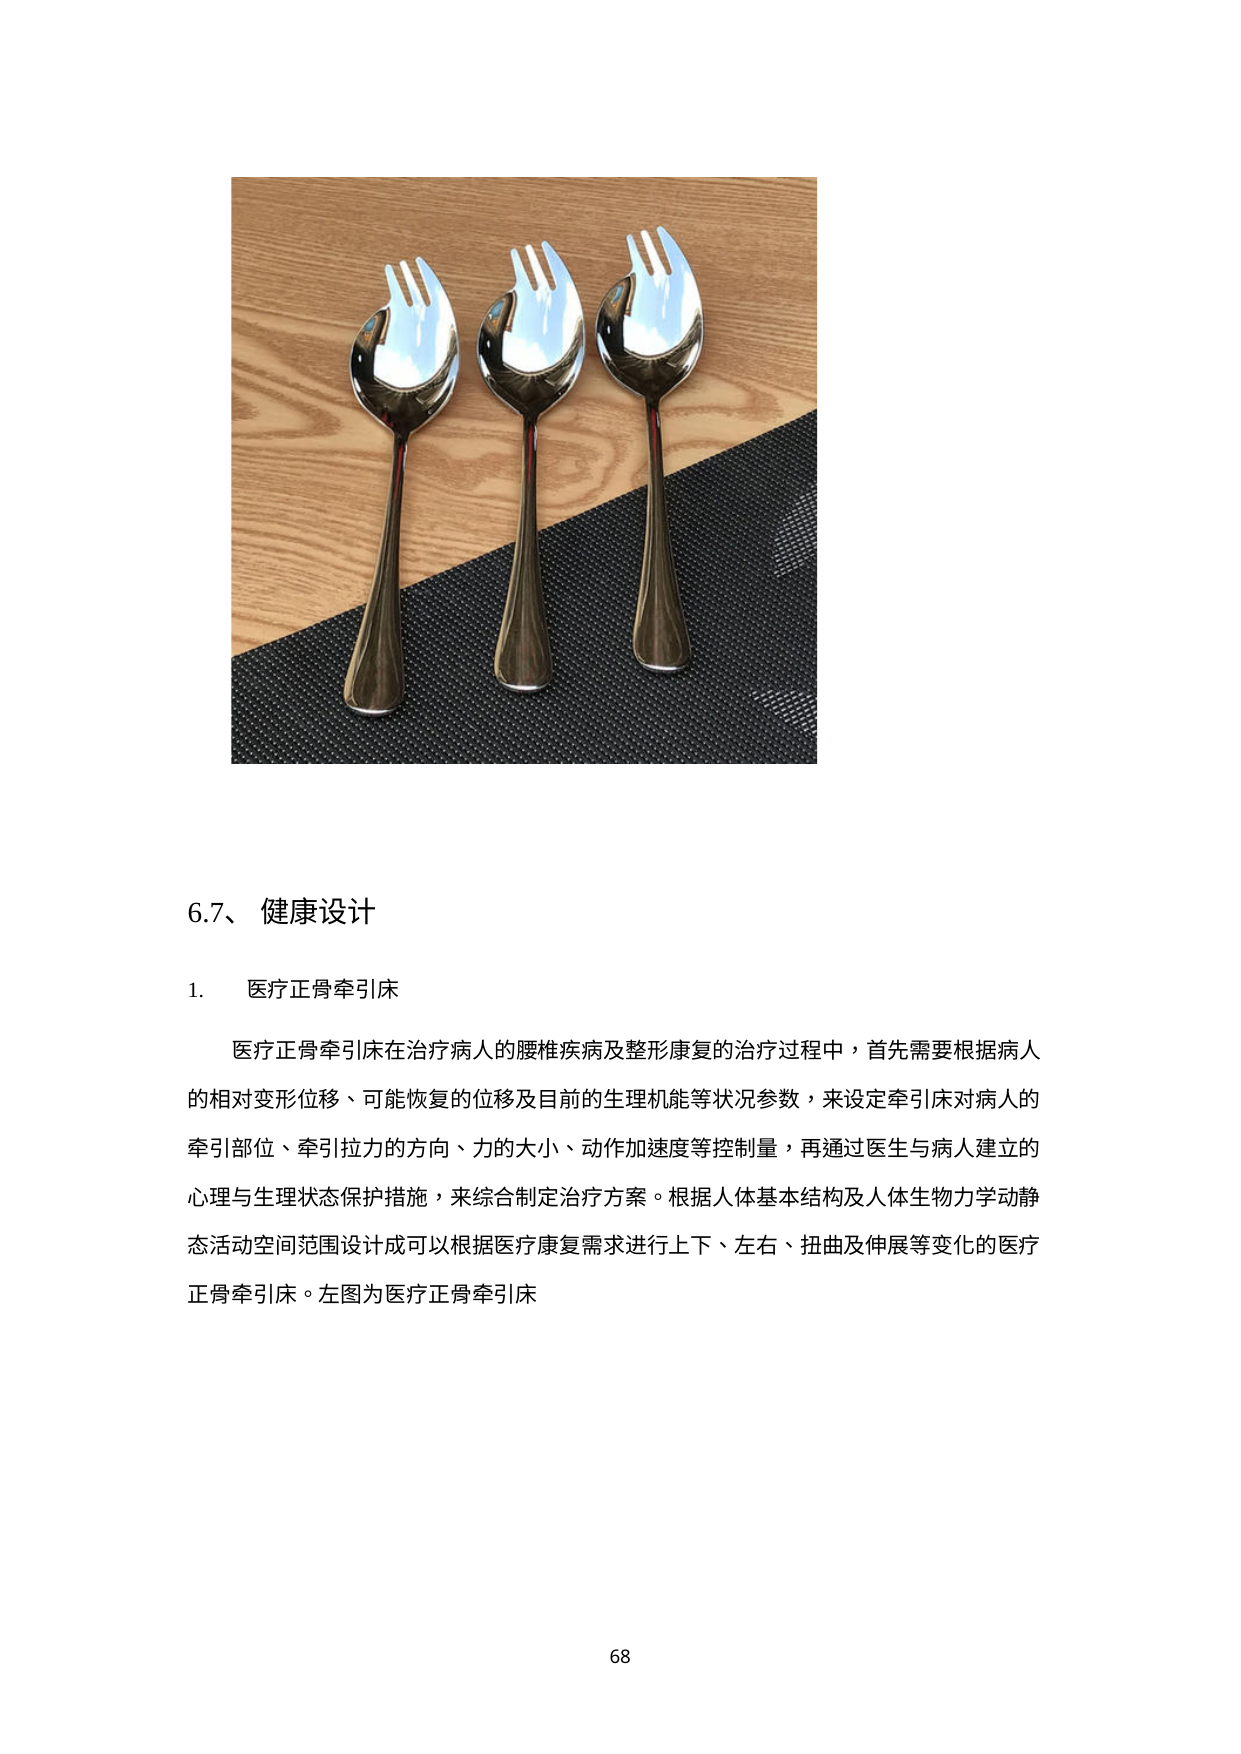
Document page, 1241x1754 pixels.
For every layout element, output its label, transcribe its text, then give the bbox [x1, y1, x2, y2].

text 医疗正骨牵引床在治疗病人的腰椎疾病及整形康复的治疗过程中，首先需要根据病人的相对变形位移、可能恢复的位移及目前的生理机能等状况参数，来设定牵引床对病人的牵引部位、牵引拉力的方向、力的大小、动作加速度等控制量，再通过医生与病人建立的心理与生理状态保护措施，来综合制定治疗方案。根据人体基本结构及人体生物力学动静态活动空间范围设计成可以根据医疗康复需求进行上下、左右、扭曲及伸展等变化的医疗正骨牵引床。左图为医疗正骨牵引床 [187, 1033, 1053, 1309]
picture [231, 177, 818, 764]
list 6.7、 健康设计 [187, 877, 1053, 942]
text 1. 医疗正骨牵引床 [187, 971, 1053, 1004]
